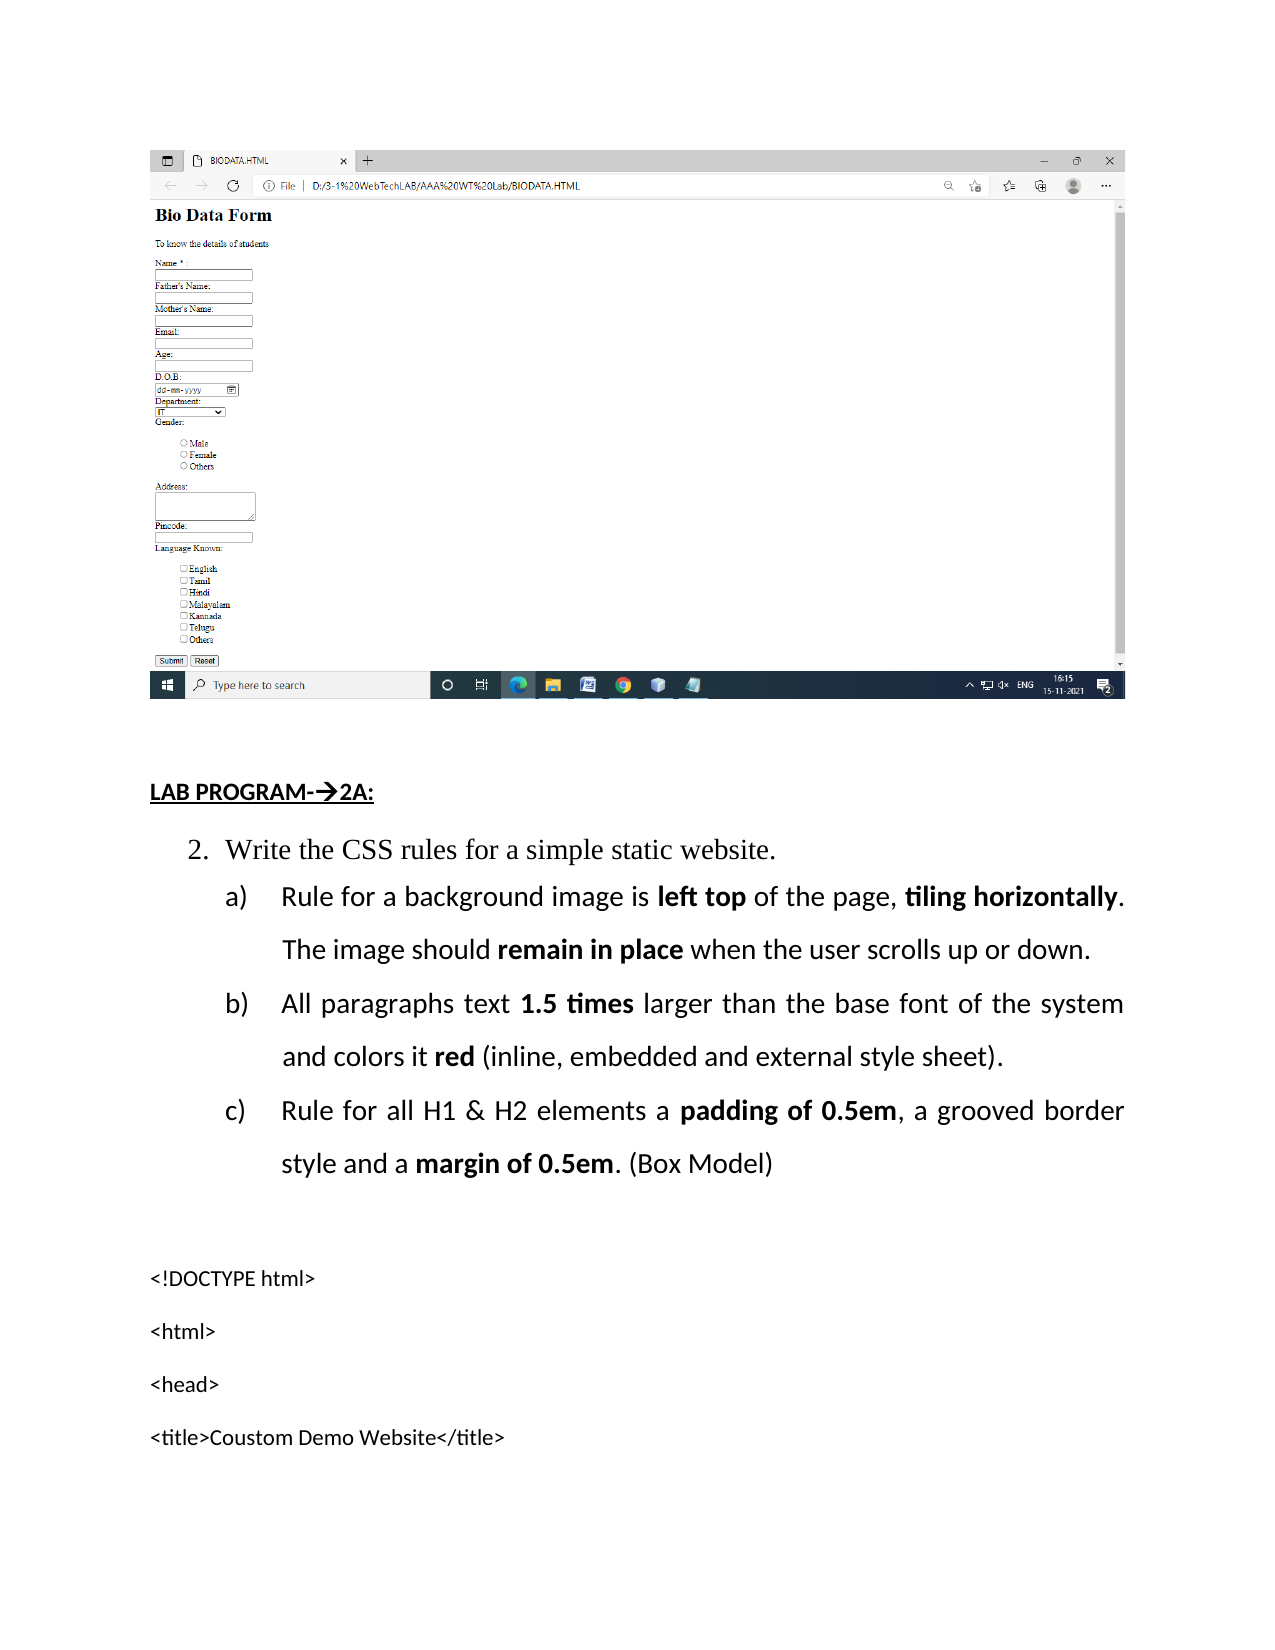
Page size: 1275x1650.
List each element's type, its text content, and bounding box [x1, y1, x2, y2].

list All paragraphs text 1.5 times larger than the base font of the system and colors it red (inline, embedded and external style sheet). [225, 985, 1125, 1074]
picture [150, 150, 1125, 699]
text <!DOCTYPE html> [150, 1264, 1125, 1292]
list Rule for a background image is left top of the page, tiling horizontally. The image should remain in place when the user scrolls up or down. [225, 878, 1125, 967]
text <html> [150, 1317, 1125, 1345]
list Write the CSS rules for a simple static website. [187, 832, 1125, 866]
text <head> [150, 1370, 1125, 1398]
text LAB PROGRAM-2A: [150, 776, 1125, 807]
text <title>Coustom Demo Website</title> [150, 1423, 1125, 1451]
list Rule for all H1 & H2 elements a padding of 0.5em, a grooved border style and a margin of 0.5em. (Box Model) [225, 1092, 1125, 1181]
